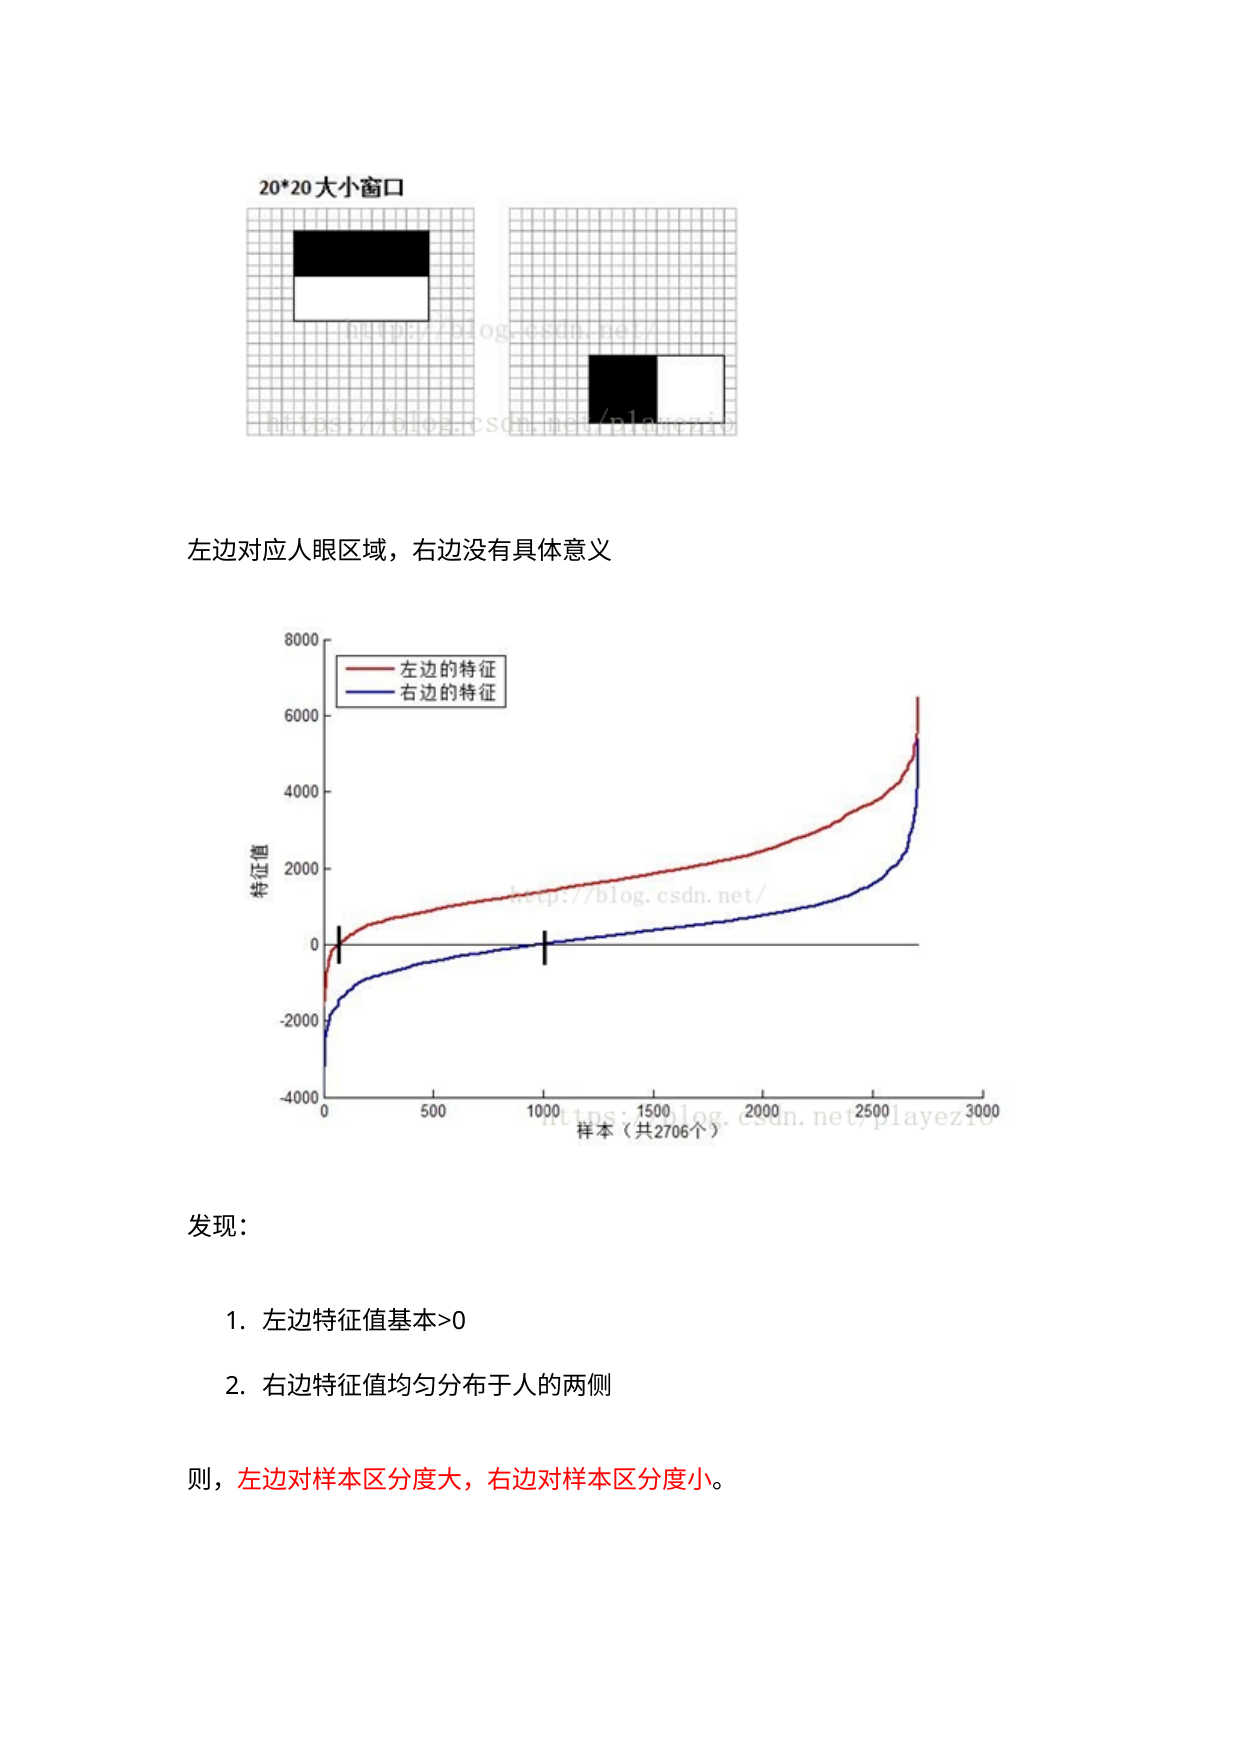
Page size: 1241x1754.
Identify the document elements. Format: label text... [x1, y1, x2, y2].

picture [187, 162, 821, 465]
text 发现： [187, 1192, 1053, 1257]
text 左边对应人眼区域，右边没有具体意义 [187, 516, 1053, 581]
list 右边特征值均匀分布于人的两侧 [225, 1351, 1053, 1416]
list 左边特征值基本>0 [225, 1286, 1053, 1351]
picture [187, 610, 1053, 1154]
text 则，左边对样本区分度大，右边对样本区分度小。 [187, 1445, 1053, 1510]
